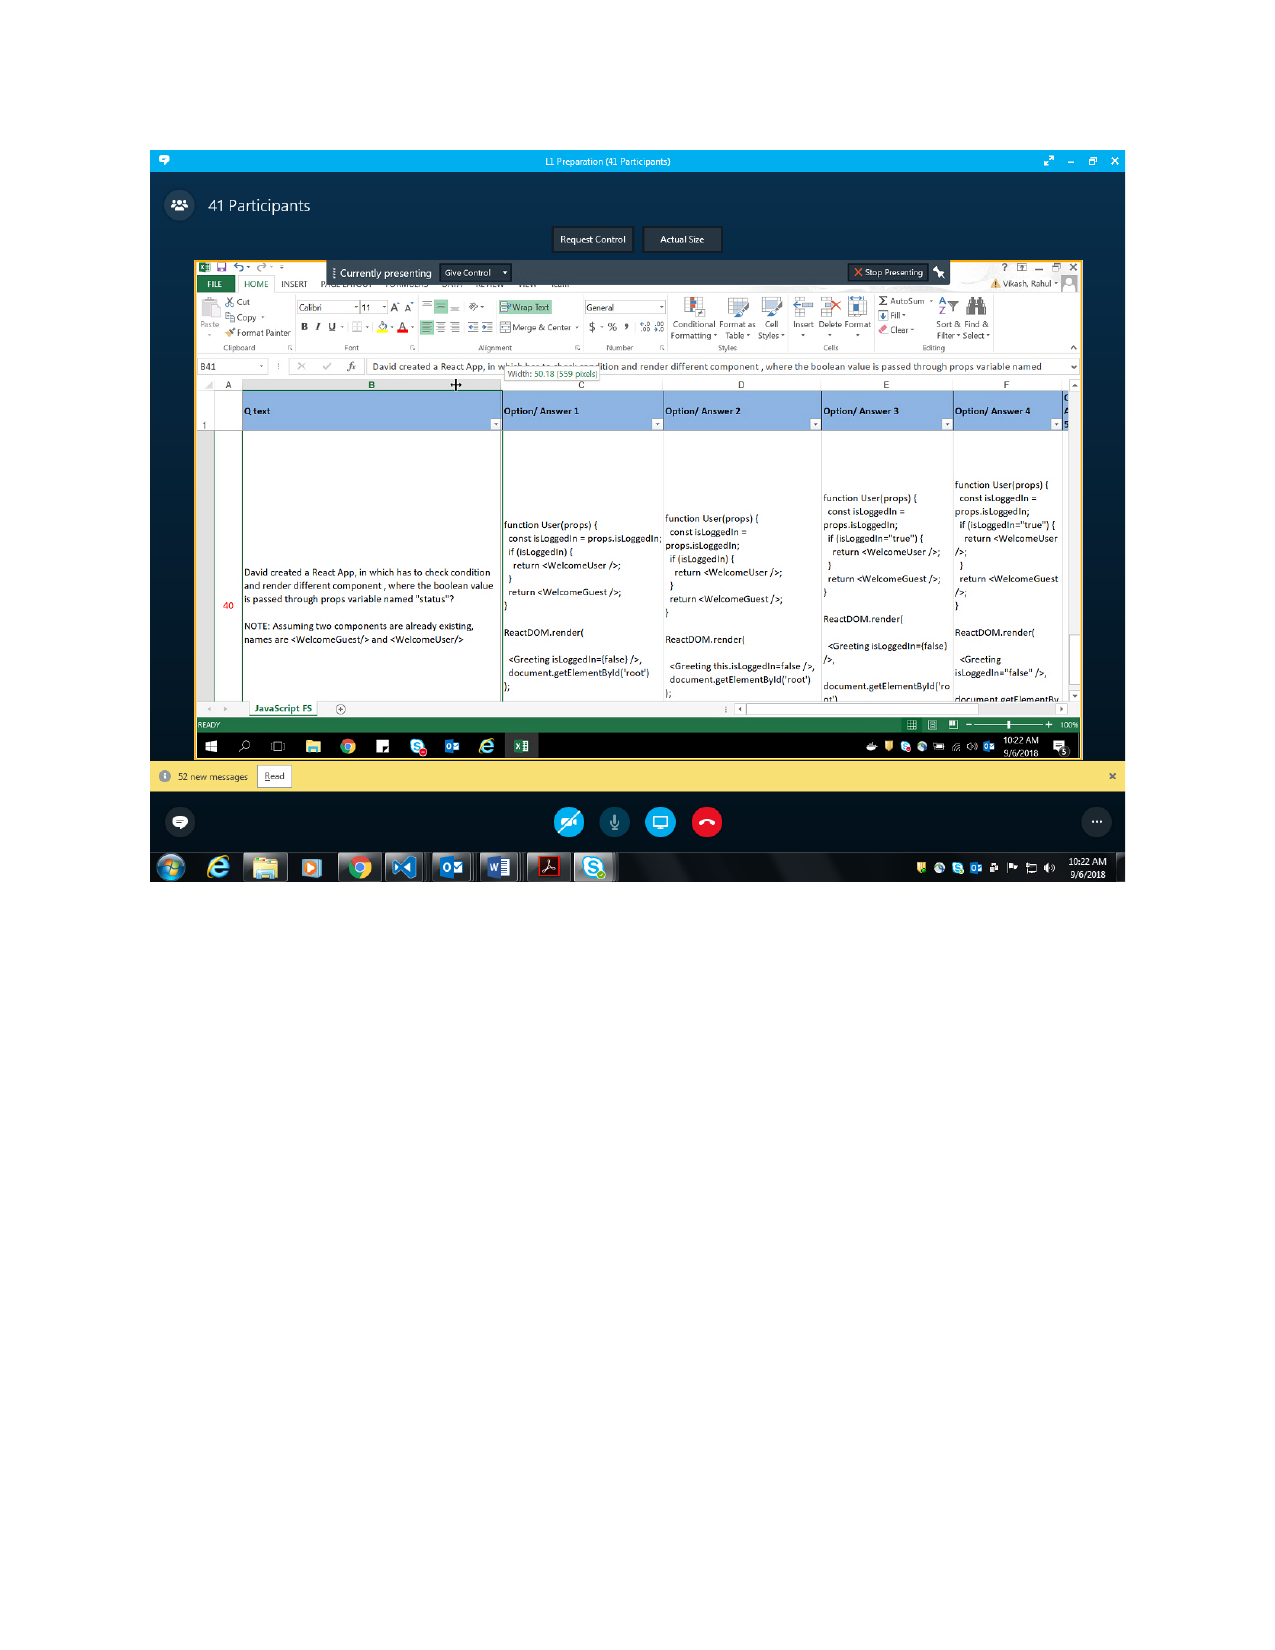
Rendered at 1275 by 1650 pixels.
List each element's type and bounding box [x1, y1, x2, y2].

picture [150, 173, 1125, 882]
picture [160, 156, 169, 163]
